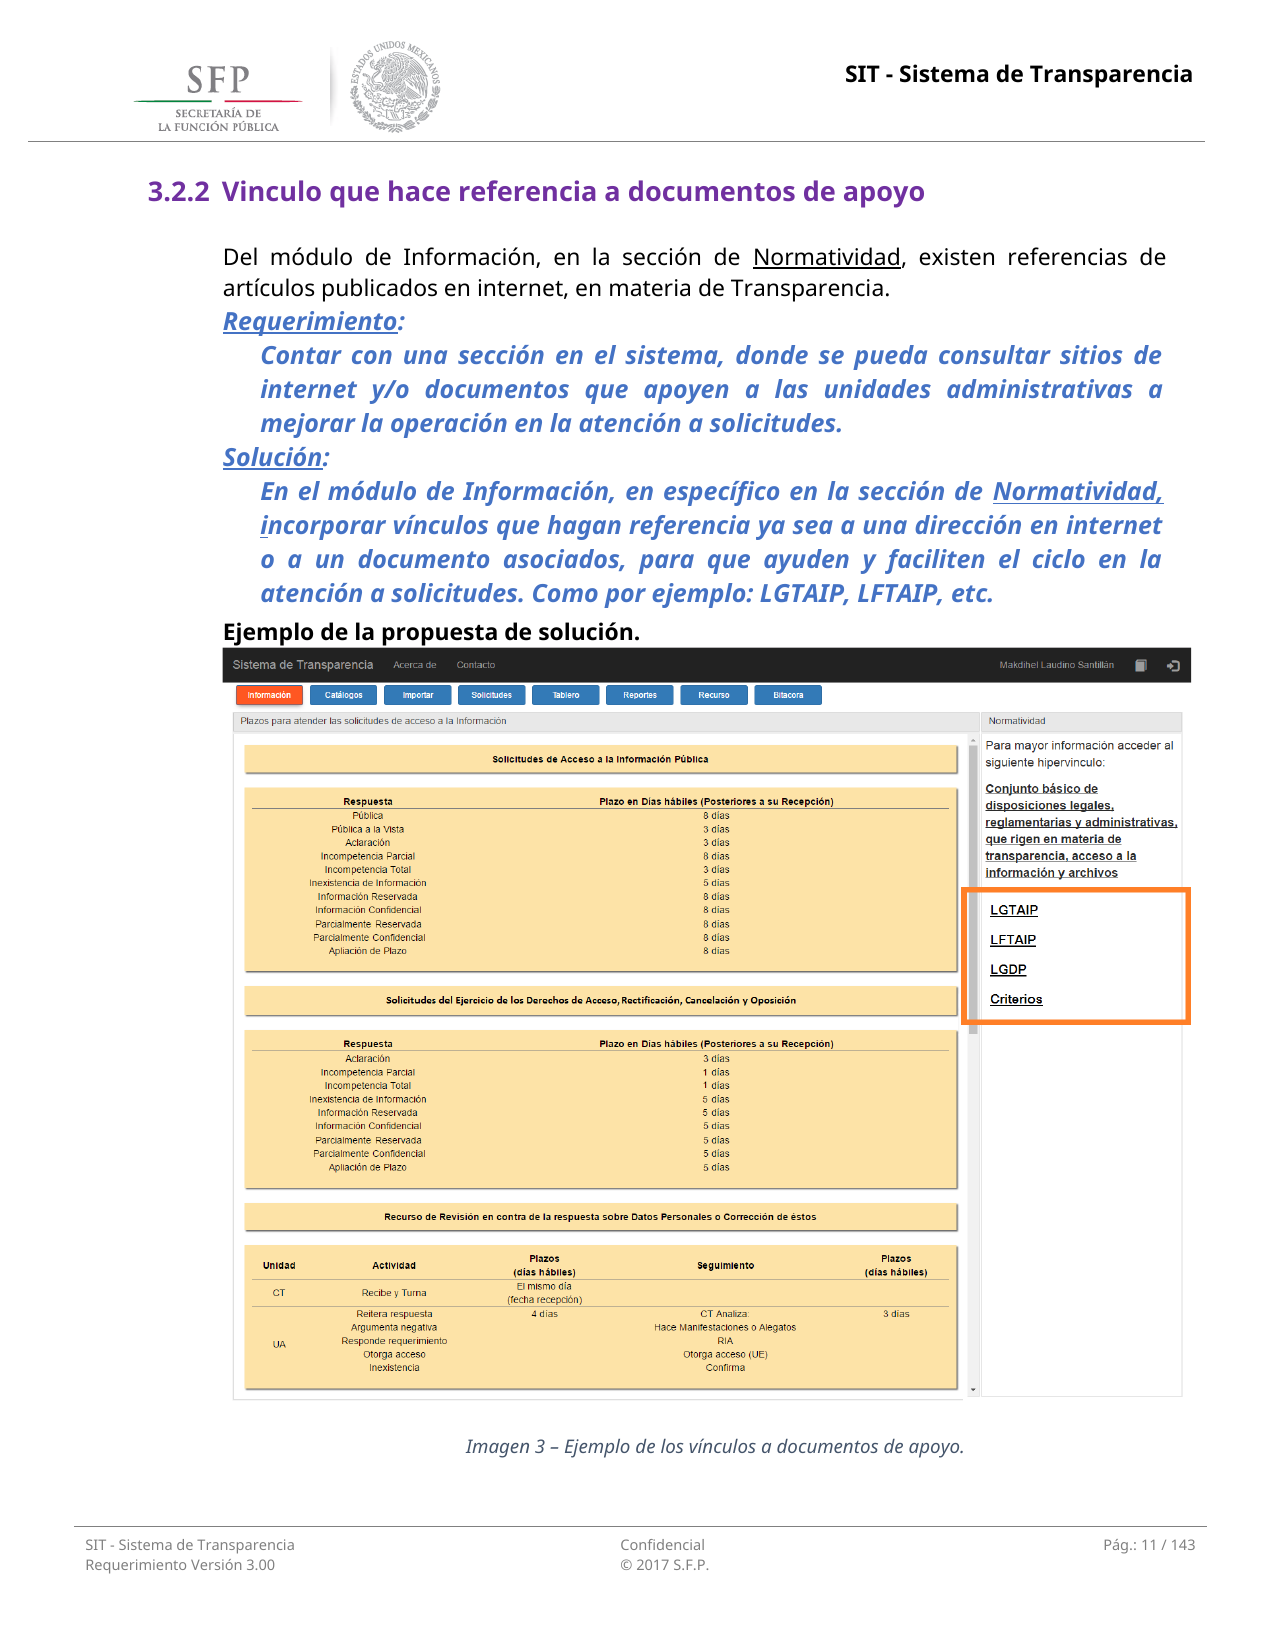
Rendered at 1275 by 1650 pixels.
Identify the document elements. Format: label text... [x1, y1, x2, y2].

subtitle Vinculo que hace referencia a documentos de apoyo [148, 173, 1167, 210]
text Del módulo de Información, en la sección de Normatividad, existen referencias de artículos publicados en internet, en materia de Transparencia. [223, 241, 1167, 303]
picture [222, 647, 1192, 1405]
text Solución: [223, 440, 1167, 474]
text Contar con una sección en el sistema, donde se pueda consultar sitios de internet y/o documentos que apoyen a las unidades administrativas a mejorar la operación en la atención a solicitudes. [260, 337, 1167, 440]
picture [132, 37, 442, 134]
text Requerimiento: [223, 303, 1167, 337]
list Ejemplo de la propuesta de solución. [223, 616, 1167, 647]
text Imagen 3 – Ejemplo de los vínculos a documentos de apoyo. [266, 1434, 1167, 1459]
text En el módulo de Información, en específico en la sección de Normatividad, incorporar vínculos que hagan referencia ya sea a una dirección en internet o a un documento asociados, para que ayuden y faciliten el ciclo en la atención a solicitudes. Como por ejemplo: LGTAIP, LFTAIP, etc. [260, 474, 1167, 610]
